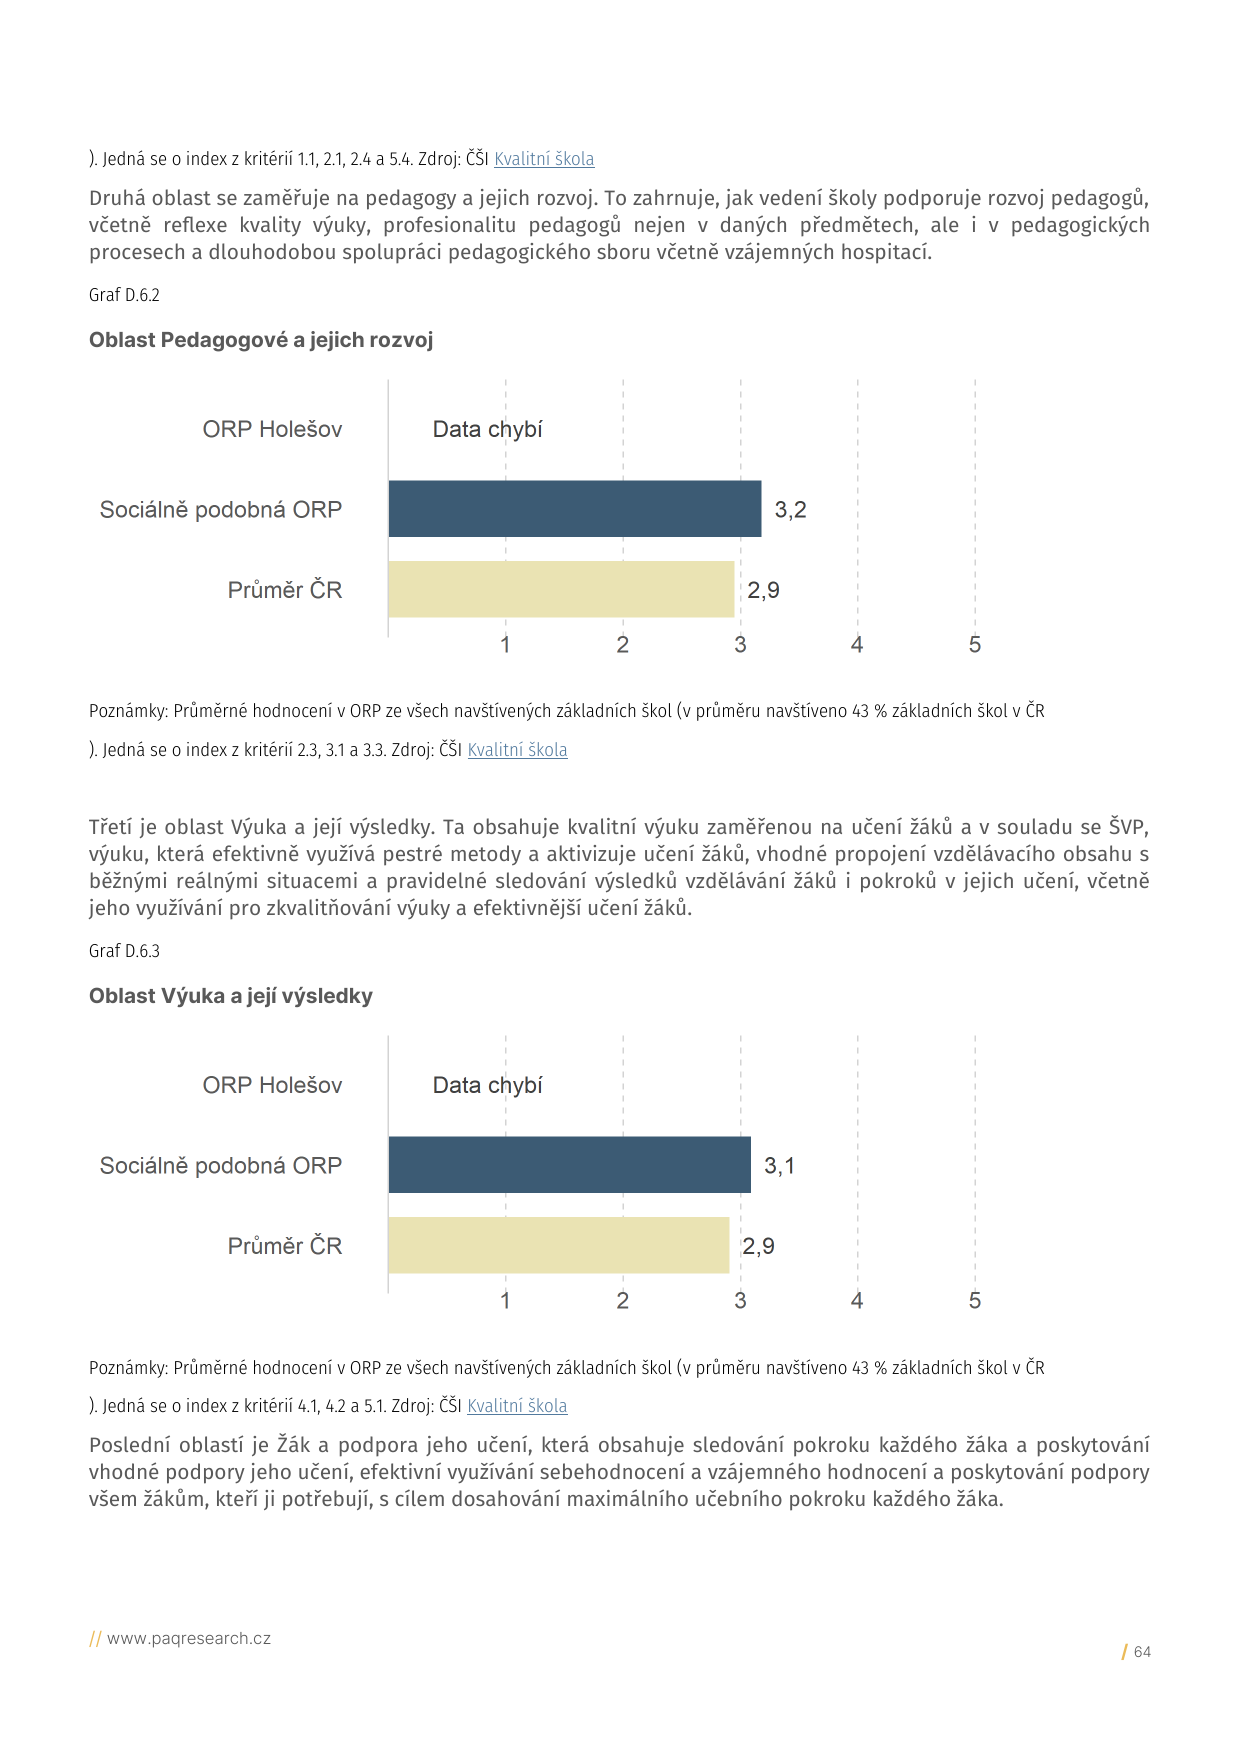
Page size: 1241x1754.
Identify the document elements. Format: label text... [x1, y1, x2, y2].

text Graf D.6.2 [89, 284, 1152, 306]
text ). Jedná se o index z kritérií 4.1, 4.2 a 5.1. Zdroj: ČŠI Kvalitní škola [89, 1395, 1152, 1417]
text Oblast Výuka a její výsledky [89, 978, 1152, 1008]
text Poslední oblastí je Žák a podpora jeho učení, která obsahuje sledování pokroku každého žáka a poskytování vhodné podpory jeho učení, efektivní využívání sebehodnocení a vzájemného hodnocení a poskytování podpory všem žákům, kteří ji potřebují, s cílem dosahování maximálního učebního pokroku každého žáka. [89, 1433, 1152, 1512]
picture [88, 1008, 1139, 1340]
text Druhá oblast se zaměřuje na pedagogy a jejich rozvoj. To zahrnuje, jak vedení školy podporuje rozvoj pedagogů, včetně reflexe kvality výuky, profesionalitu pedagogů nejen v daných předmětech, ale i v pedagogických procesech a dlouhodobou spolupráci pedagogického sboru včetně vzájemných hospitací. [89, 186, 1152, 265]
text Poznámky: Průměrné hodnocení v ORP ze všech navštívených základních škol (v průměru navštíveno 43 % základních škol v ČR [89, 700, 1152, 723]
text Třetí je oblast Výuka a její výsledky. Ta obsahuje kvalitní výuku zaměřenou na učení žáků a v souladu se ŠVP, výuku, která efektivně využívá pestré metody a aktivizuje učení žáků, vhodné propojení vzdělávacího obsahu s běžnými reálnými situacemi a pravidelné sledování výsledků vzdělávání žáků i pokroků v jejich učení, včetně jeho využívání pro zkvalitňování výuky a efektivnější učení žáků. [89, 815, 1152, 921]
picture [88, 352, 1139, 684]
text Graf D.6.3 [89, 940, 1152, 962]
text ). Jedná se o index z kritérií 1.1, 2.1, 2.4 a 5.4. Zdroj: ČŠI Kvalitní škola [89, 148, 1152, 170]
text Oblast Pedagogové a jejich rozvoj [89, 322, 1152, 352]
text Poznámky: Průměrné hodnocení v ORP ze všech navštívených základních škol (v průměru navštíveno 43 % základních škol v ČR [89, 1357, 1152, 1379]
text ). Jedná se o index z kritérií 2.3, 3.1 a 3.3. Zdroj: ČŠI Kvalitní škola [89, 739, 1152, 761]
